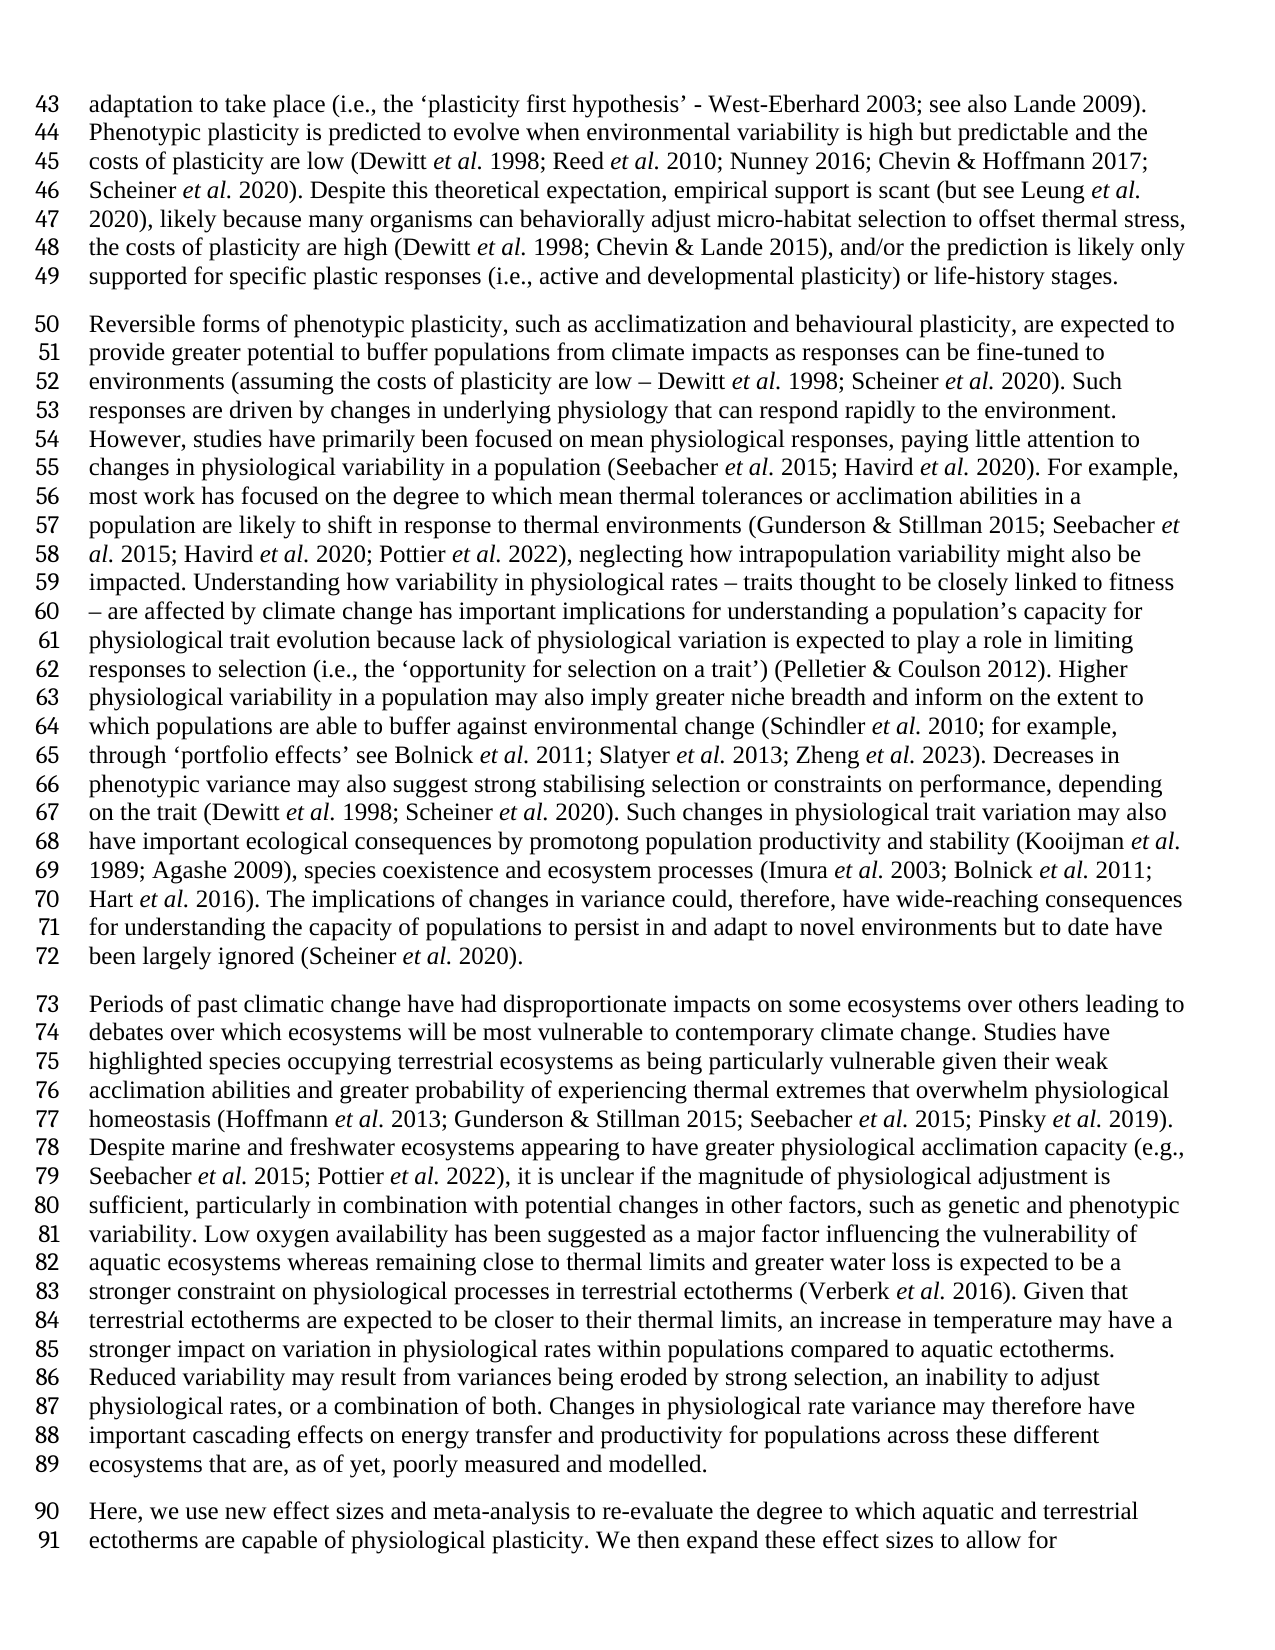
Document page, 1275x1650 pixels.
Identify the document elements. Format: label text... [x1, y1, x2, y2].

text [89, 89, 1186, 290]
text Reversible forms of phenotypic plasticity, such as acclimatization and behavioural plasticity, are expected to provide greater potential to buffer populations from climate impacts as responses can be fine-tuned to environments (assuming the costs of plasticity are low – Dewitt et al. 1998; Scheiner et al. 2020). Such responses are driven by changes in underlying physiology that can respond rapidly to the environment. However, studies have primarily been focused on mean physiological responses, paying little attention to changes in physiological variability in a population (Seebacher et al. 2015; Havird et al. 2020). For example, most work has focused on the degree to which mean thermal tolerances or acclimation abilities in a population are likely to shift in response to thermal environments (Gunderson & Stillman 2015; Seebacher et al. 2015; Havird et al. 2020; Pottier et al. 2022), neglecting how intrapopulation variability might also be impacted. Understanding how variability in physiological rates – traits thought to be closely linked to fitness – are affected by climate change has important implications for understanding a population’s capacity for physiological trait evolution because lack of physiological variation is expected to play a role in limiting responses to selection (i.e., the ‘opportunity for selection on a trait’) (Pelletier & Coulson 2012). Higher physiological variability in a population may also imply greater niche breadth and inform on the extent to which populations are able to buffer against environmental change (Schindler et al. 2010; for example, through ‘portfolio effects’ see Bolnick et al. 2011; Slatyer et al. 2013; Zheng et al. 2023). Decreases in phenotypic variance may also suggest strong stabilising selection or constraints on performance, depending on the trait (Dewitt et al. 1998; Scheiner et al. 2020). Such changes in physiological trait variation may also have important ecological consequences by promotong population productivity and stability (Kooijman et al. 1989; Agashe 2009), species coexistence and ecosystem processes (Imura et al. 2003; Bolnick et al. 2011; Hart et al. 2016). The implications of changes in variance could, therefore, have wide-reaching consequences for understanding the capacity of populations to persist in and adapt to novel environments but to date have been largely ignored (Scheiner et al. 2020). [89, 309, 1186, 970]
text Periods of past climatic change have had disproportionate impacts on some ecosystems over others leading to debates over which ecosystems will be most vulnerable to contemporary climate change. Studies have highlighted species occupying terrestrial ecosystems as being particularly vulnerable given their weak acclimation abilities and greater probability of experiencing thermal extremes that overwhelm physiological homeostasis (Hoffmann et al. 2013; Gunderson & Stillman 2015; Seebacher et al. 2015; Pinsky et al. 2019). Despite marine and freshwater ecosystems appearing to have greater physiological acclimation capacity (e.g., Seebacher et al. 2015; Pottier et al. 2022), it is unclear if the magnitude of physiological adjustment is sufficient, particularly in combination with potential changes in other factors, such as genetic and phenotypic variability. Low oxygen availability has been suggested as a major factor influencing the vulnerability of aquatic ecosystems whereas remaining close to thermal limits and greater water loss is expected to be a stronger constraint on physiological processes in terrestrial ectotherms (Verberk et al. 2016). Given that terrestrial ectotherms are expected to be closer to their thermal limits, an increase in temperature may have a stronger impact on variation in physiological rates within populations compared to aquatic ectotherms. Reduced variability may result from variances being eroded by strong selection, an inability to adjust physiological rates, or a combination of both. Changes in physiological rate variance may therefore have important cascading effects on energy transfer and productivity for populations across these different ecosystems that are, as of yet, poorly measured and modelled. [89, 989, 1186, 1477]
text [89, 1496, 1186, 1554]
